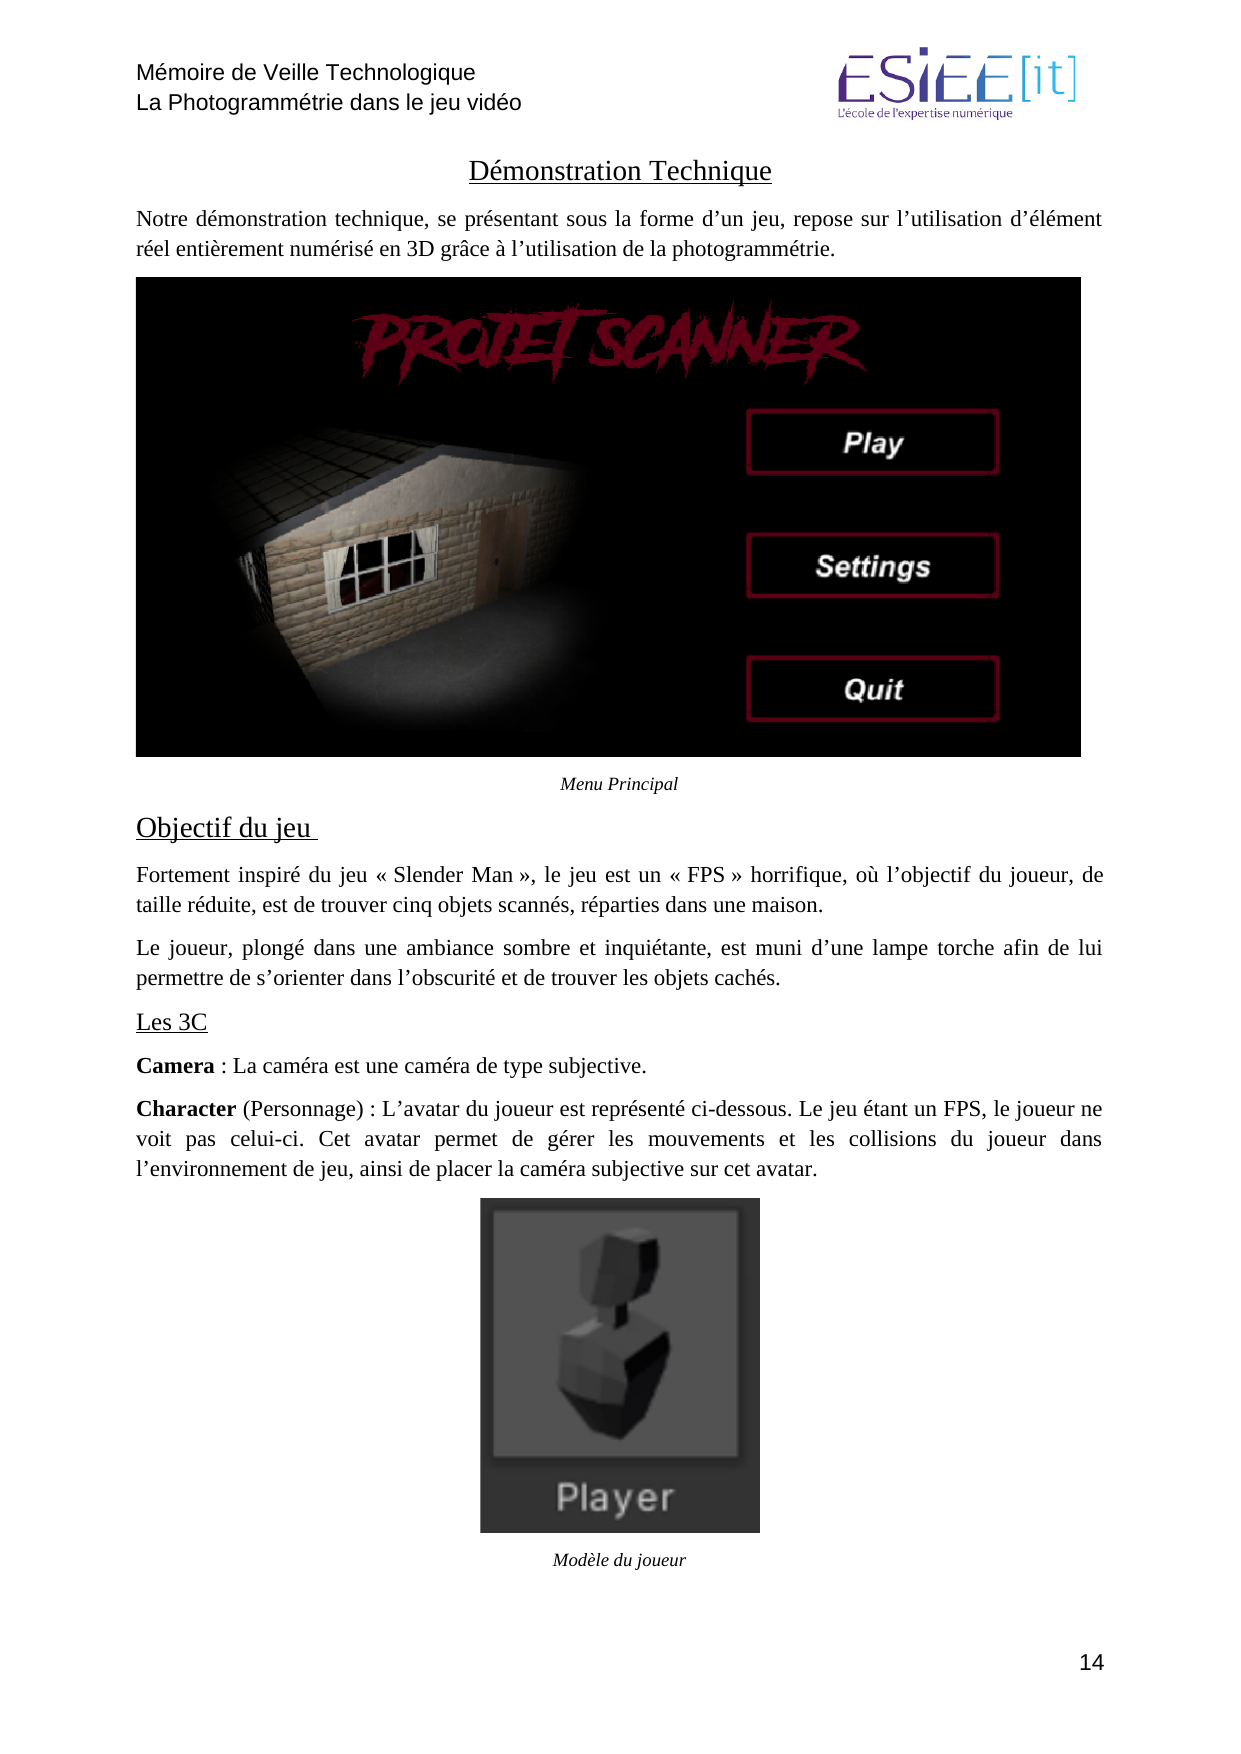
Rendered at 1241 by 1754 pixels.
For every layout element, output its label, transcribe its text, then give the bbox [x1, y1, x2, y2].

text Modèle du joueur [136, 1548, 1104, 1570]
text Menu Principal [136, 772, 1104, 794]
picture [135, 277, 1081, 757]
picture [480, 1198, 760, 1533]
text Objectif du jeu [136, 810, 1104, 843]
picture [838, 47, 1075, 120]
text Démonstration Technique [136, 153, 1104, 187]
text Fortement inspiré du jeu « Slender Man », le jeu est un « FPS » horrifique, où l’objectif du joueur, de taille réduite, est de trouver cinq objets scannés, réparties dans une maison. [136, 861, 1104, 917]
text Character (Personnage) : L’avatar du joueur est représenté ci-dessous. Le jeu étant un FPS, le joueur ne voit pas celui-ci. Cet avatar permet de gérer les mouvements et les collisions du joueur dans l’environnement de jeu, ainsi de placer la caméra subjective sur cet avatar. [136, 1095, 1104, 1182]
text Les 3C [136, 1007, 1104, 1035]
text Camera : La caméra est une caméra de type subjective. [136, 1052, 1104, 1078]
text Notre démonstration technique, se présentant sous la forme d’un jeu, repose sur l’utilisation d’élément réel entièrement numérisé en 3D grâce à l’utilisation de la photogrammétrie. [136, 204, 1104, 261]
text Le joueur, plongé dans une ambiance sombre et inquiétante, est muni d’une lampe torche afin de lui permettre de s’orienter dans l’obscurité et de trouver les objets cachés. [136, 934, 1104, 990]
